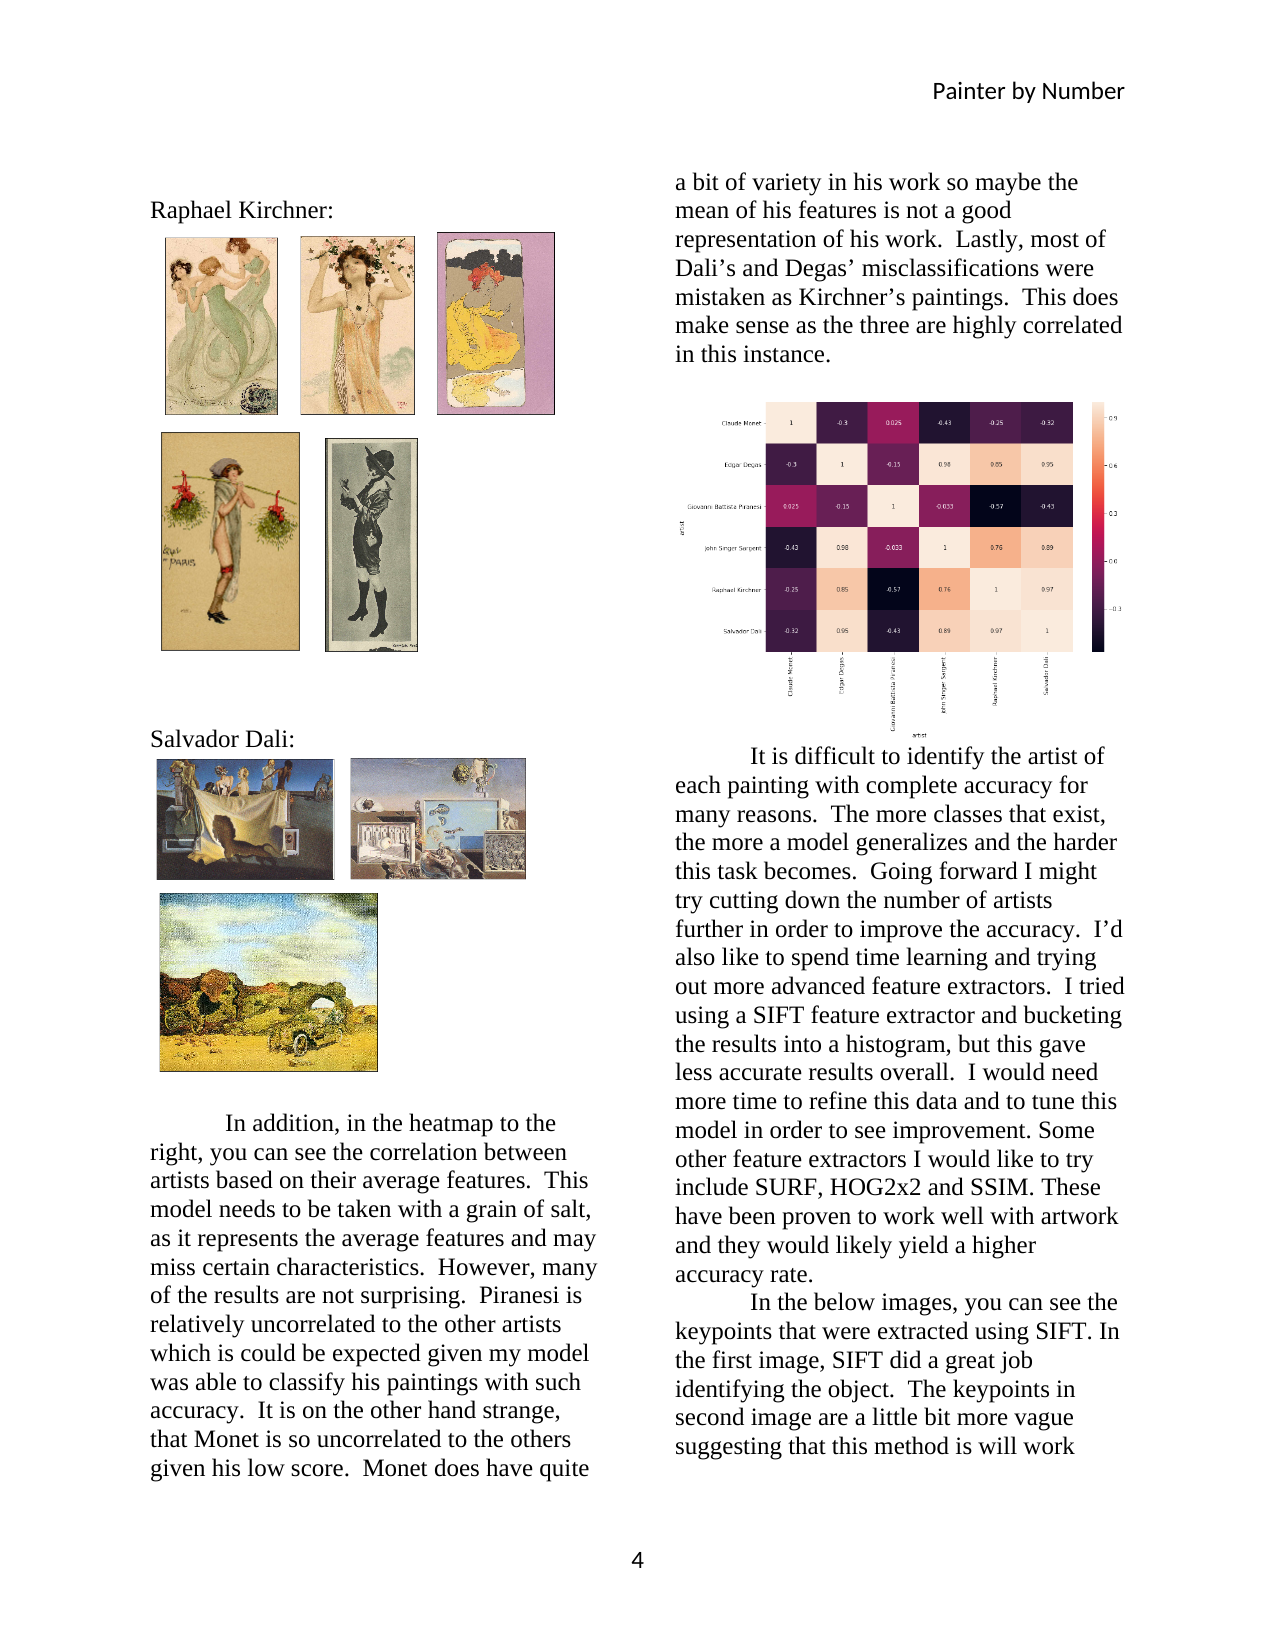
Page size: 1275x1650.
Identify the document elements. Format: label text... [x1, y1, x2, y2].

text In addition, in the heatmap to the right, you can see the correlation between artists based on their average features. This model needs to be taken with a grain of salt, as it represents the average features and may miss certain characteristics. However, many of the results are not surprising. Piranesi is relatively uncorrelated to the other artists which is could be expected given my model was able to classify his paintings with such accuracy. It is on the other hand strange, that Monet is so uncorrelated to the others given his low score. Monet does have quite a bit of variety in his work so maybe the mean of his features is not a good representation of his work. Lastly, most of Dali’s and Degas’ misclassifications were mistaken as Kirchner’s paintings. This does make sense as the three are highly correlated in this instance. [675, 167, 1125, 368]
picture [675, 396, 1125, 742]
picture [150, 227, 422, 661]
text It is difficult to identify the artist of each painting with complete accuracy for many reasons. The more classes that exist, the more a model generalizes and the harder this task becomes. Going forward I might try cutting down the number of artists further in order to improve the accuracy. I’d also like to spend time learning and trying out more advanced feature extractors. I tried using a SIFT feature extractor and bucketing the results into a histogram, but this gave less accurate results overall. I would need more time to refine this data and to tune this model in order to see improvement. Some other feature extractors I would like to try include SURF, HOG2x2 and SSIM. These have been proven to work well with artwork and they would likely yield a higher accuracy rate. [675, 742, 1125, 1287]
picture [150, 752, 530, 1080]
text Salvador Dali: [150, 724, 600, 752]
picture [314, 428, 426, 661]
text In addition, in the heatmap to the right, you can see the correlation between artists based on their average features. This model needs to be taken with a grain of salt, as it represents the average features and may miss certain characteristics. However, many of the results are not surprising. Piranesi is relatively uncorrelated to the other artists which is could be expected given my model was able to classify his paintings with such accuracy. It is on the other hand strange, that Monet is so uncorrelated to the others given his low score. Monet does have quite a bit of variety in his work so maybe the mean of his features is not a good representation of his work. Lastly, most of Dali’s and Degas’ misclassifications were mistaken as Kirchner’s paintings. This does make sense as the three are highly correlated in this instance. [150, 1108, 600, 1482]
picture [427, 224, 562, 423]
text Raphael Kirchner: [150, 195, 600, 224]
